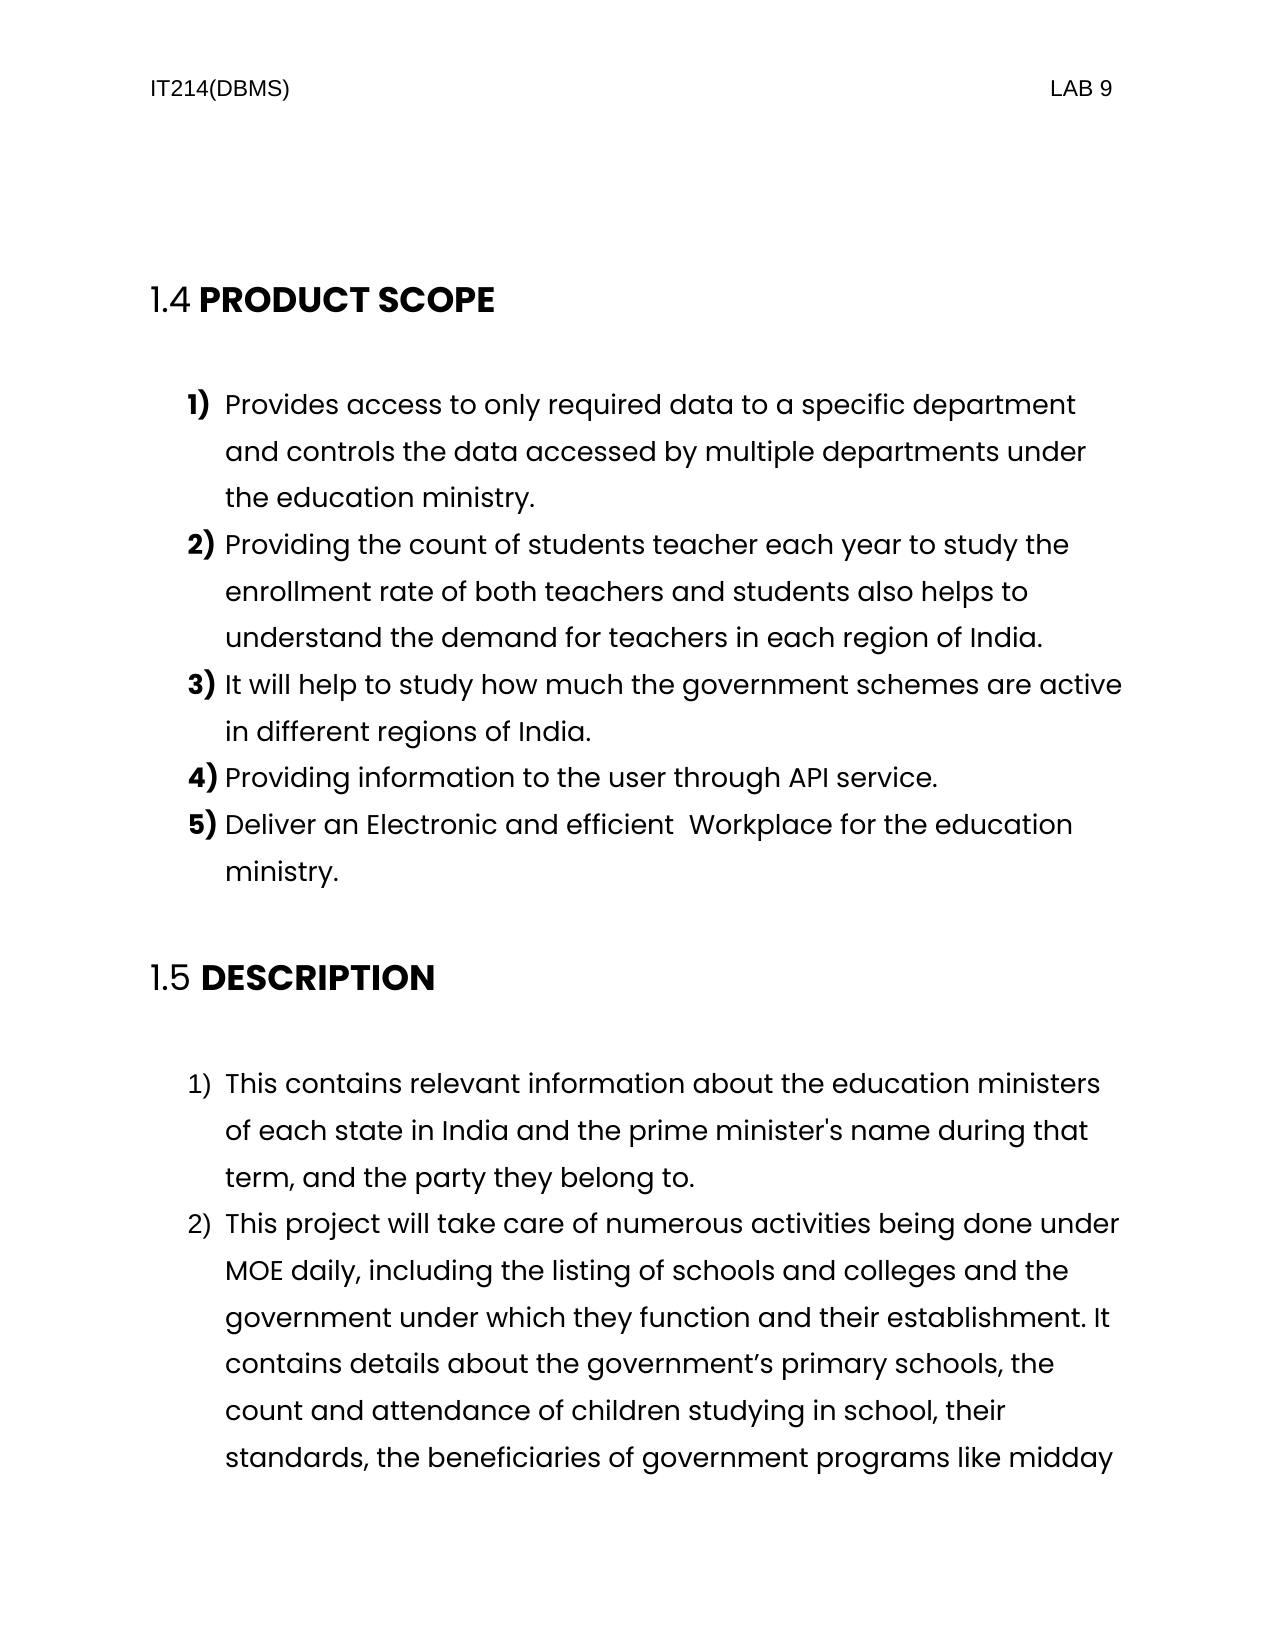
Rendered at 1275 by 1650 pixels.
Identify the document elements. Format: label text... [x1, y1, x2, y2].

list It will help to study how much the government schemes are active in different regions of India. [187, 663, 1125, 751]
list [187, 1203, 1125, 1477]
list Provides access to only required data to a specific department and controls the data accessed by multiple departments under the education ministry. [187, 383, 1125, 517]
list This contains relevant information about the education ministers of each state in India and the prime minister's name during that term, and the party they belong to. [187, 1063, 1125, 1197]
list Deliver an Electronic and efficient Workplace for the education ministry. [187, 803, 1125, 891]
text 1.4 PRODUCT SCOPE [150, 272, 1125, 325]
text 1.5 DESCRIPTION [150, 949, 1125, 1002]
list Providing information to the user through API service. [187, 757, 1125, 797]
list Providing the count of students teacher each year to study the enrollment rate of both teachers and students also helps to understand the demand for teachers in each region of India. [187, 523, 1125, 657]
